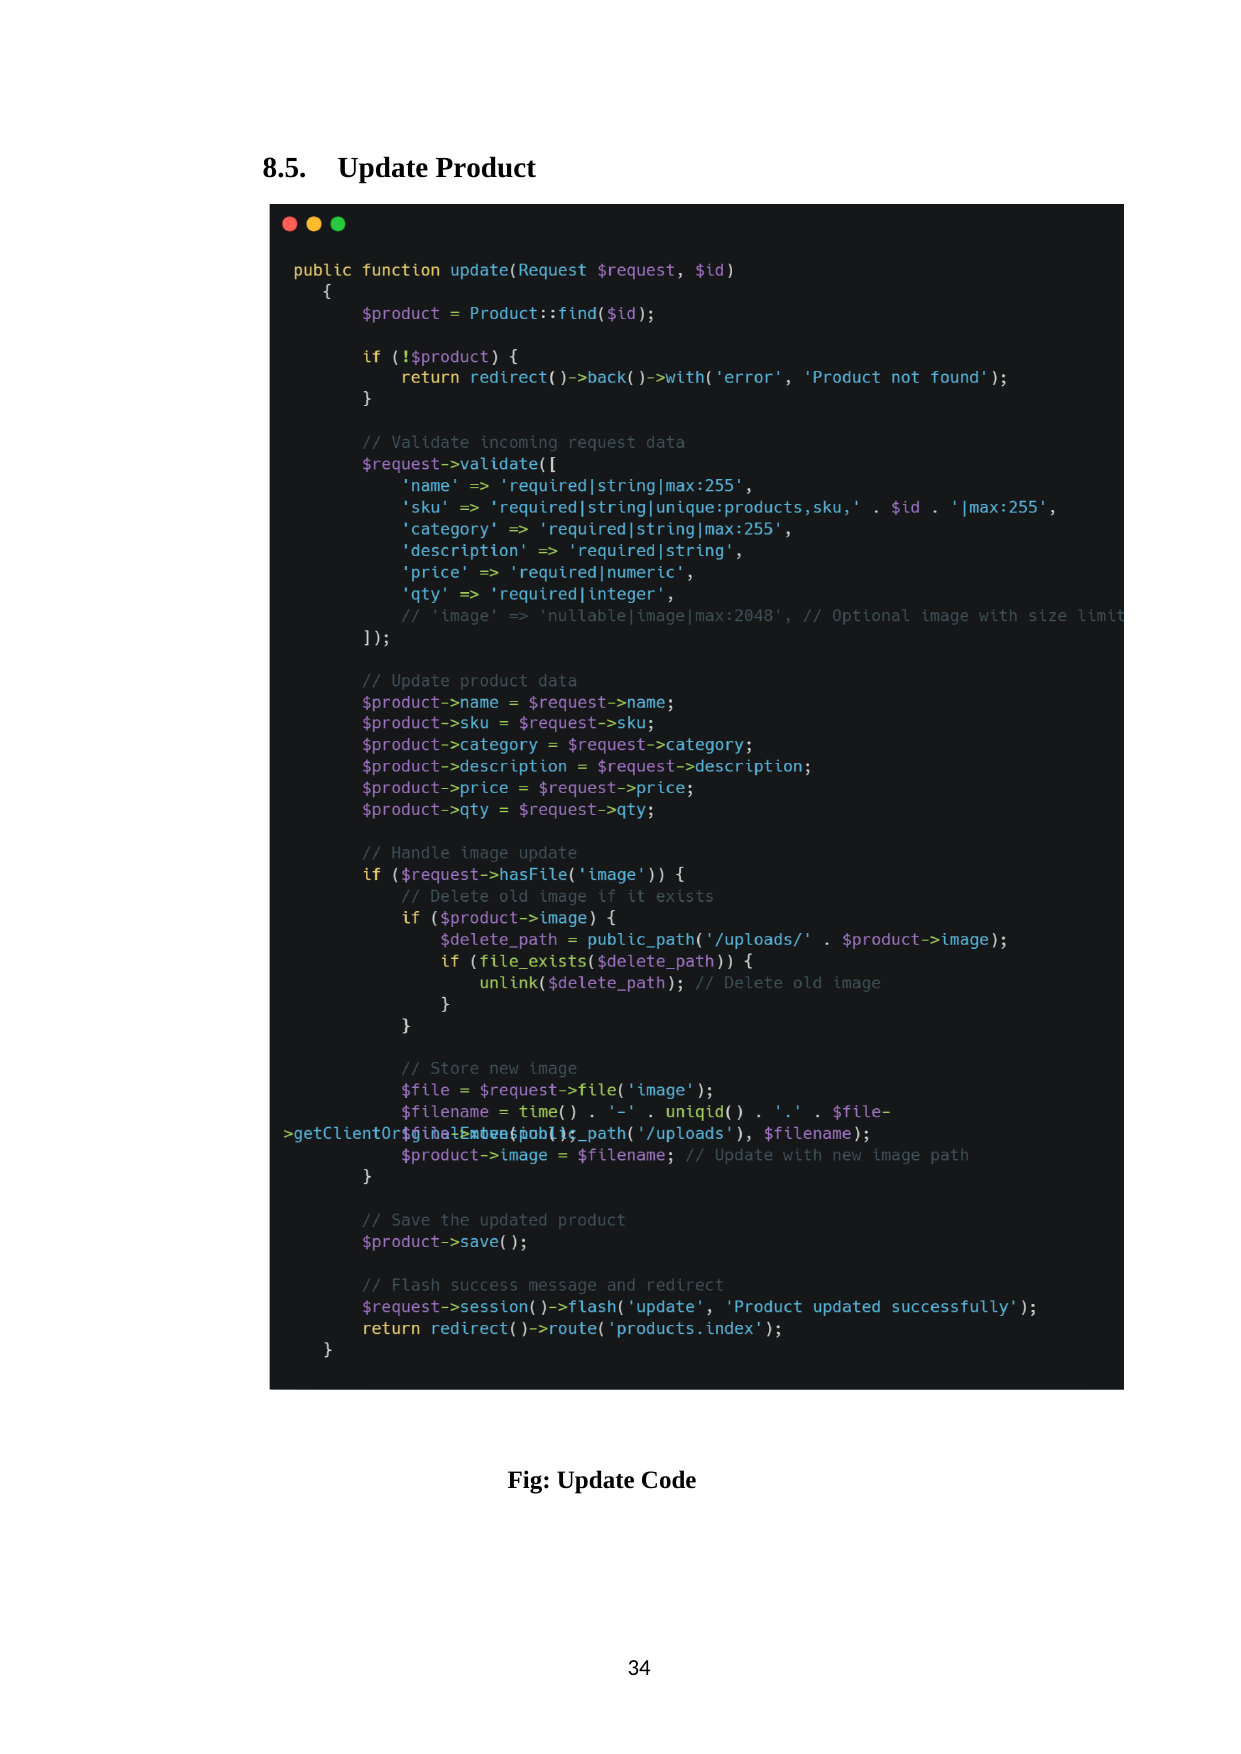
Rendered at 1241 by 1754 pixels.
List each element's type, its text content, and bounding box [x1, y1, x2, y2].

picture [269, 204, 1124, 1390]
subtitle Update Product [262, 150, 1090, 183]
